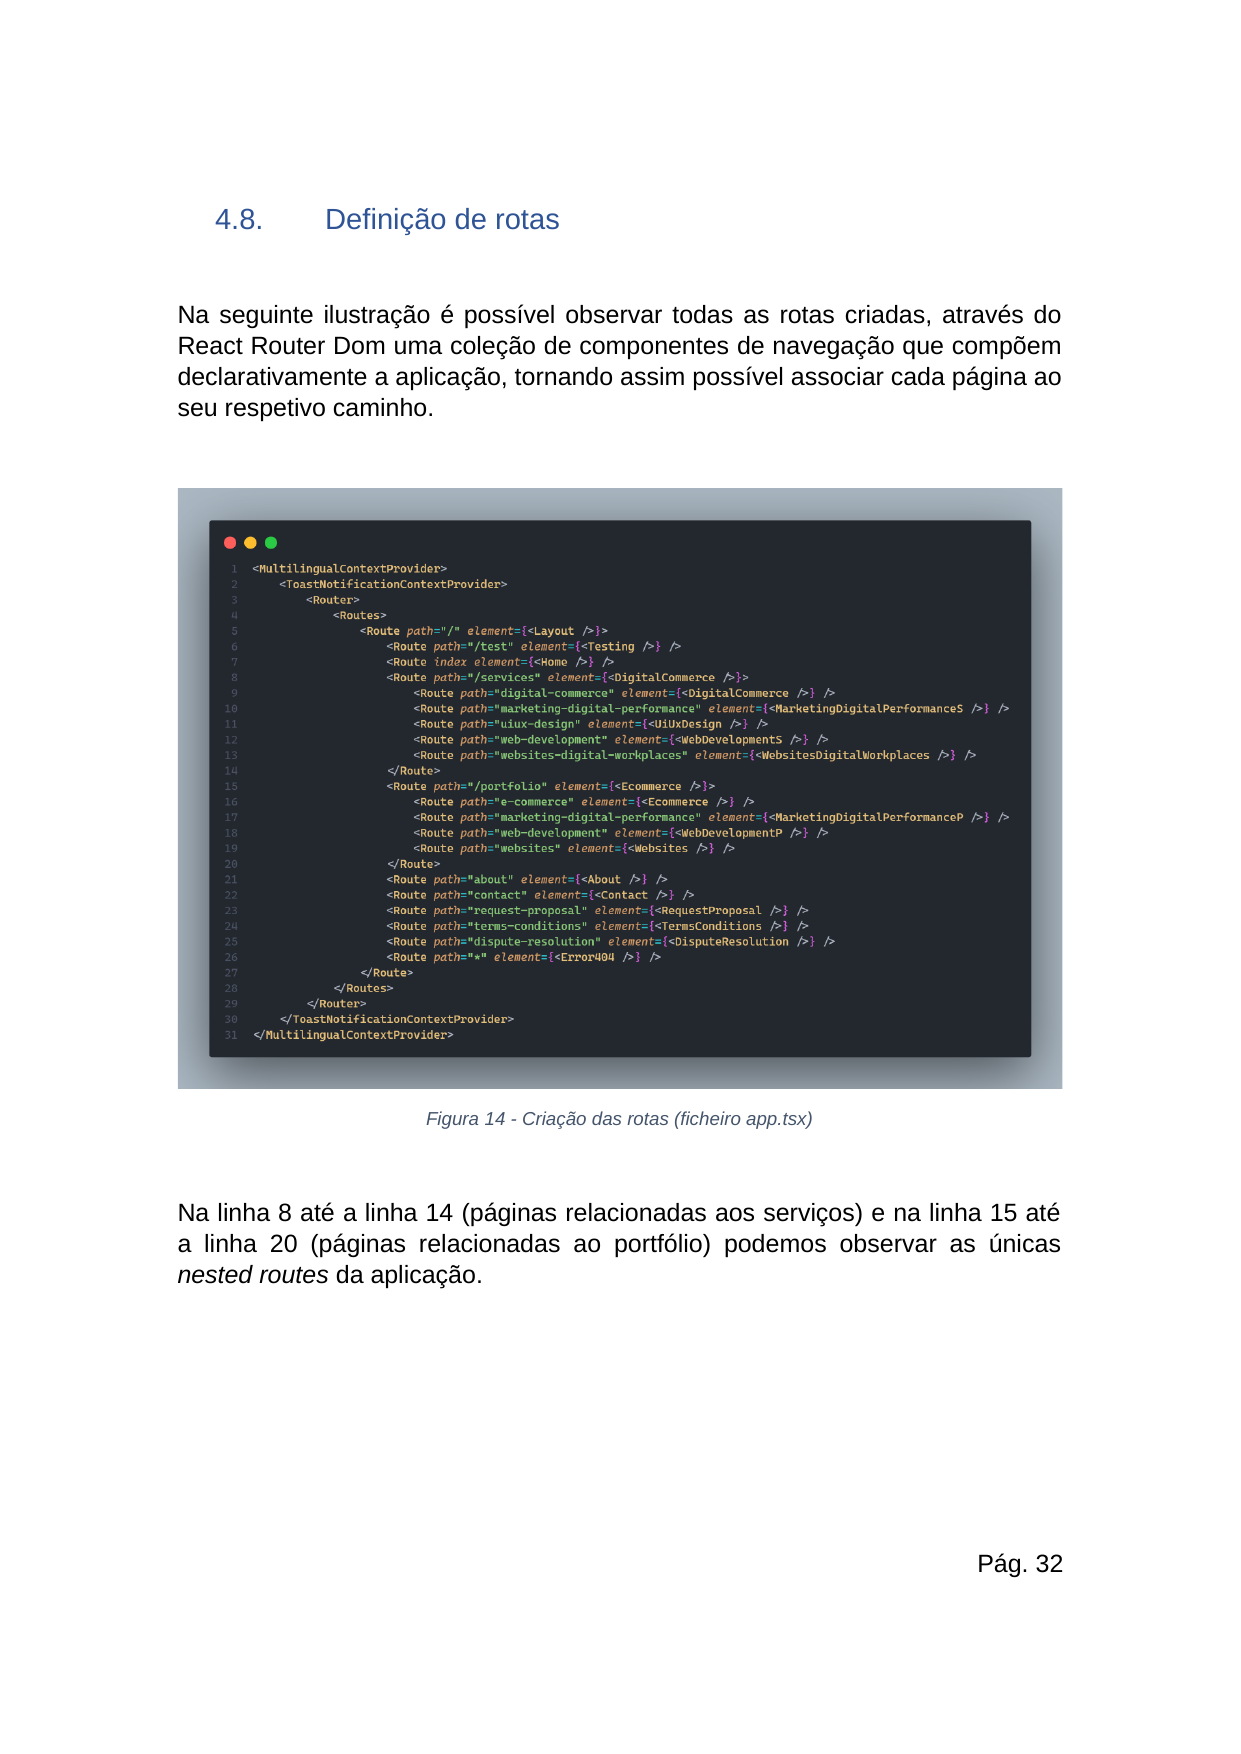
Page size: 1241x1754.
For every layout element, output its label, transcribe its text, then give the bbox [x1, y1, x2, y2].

text Na seguinte ilustração é possível observar todas as rotas criadas, através do React Router Dom uma coleção de componentes de navegação que compõem declarativamente a aplicação, tornando assim possível associar cada página ao seu respetivo caminho. [177, 300, 1063, 422]
subtitle Definição de rotas [215, 202, 1063, 236]
picture [177, 488, 1063, 1089]
text Na linha 8 até a linha 14 (páginas relacionadas aos serviços) e na linha 15 até a linha 20 (páginas relacionadas ao portfólio) podemos observar as únicas nested routes da aplicação. [177, 1198, 1063, 1289]
